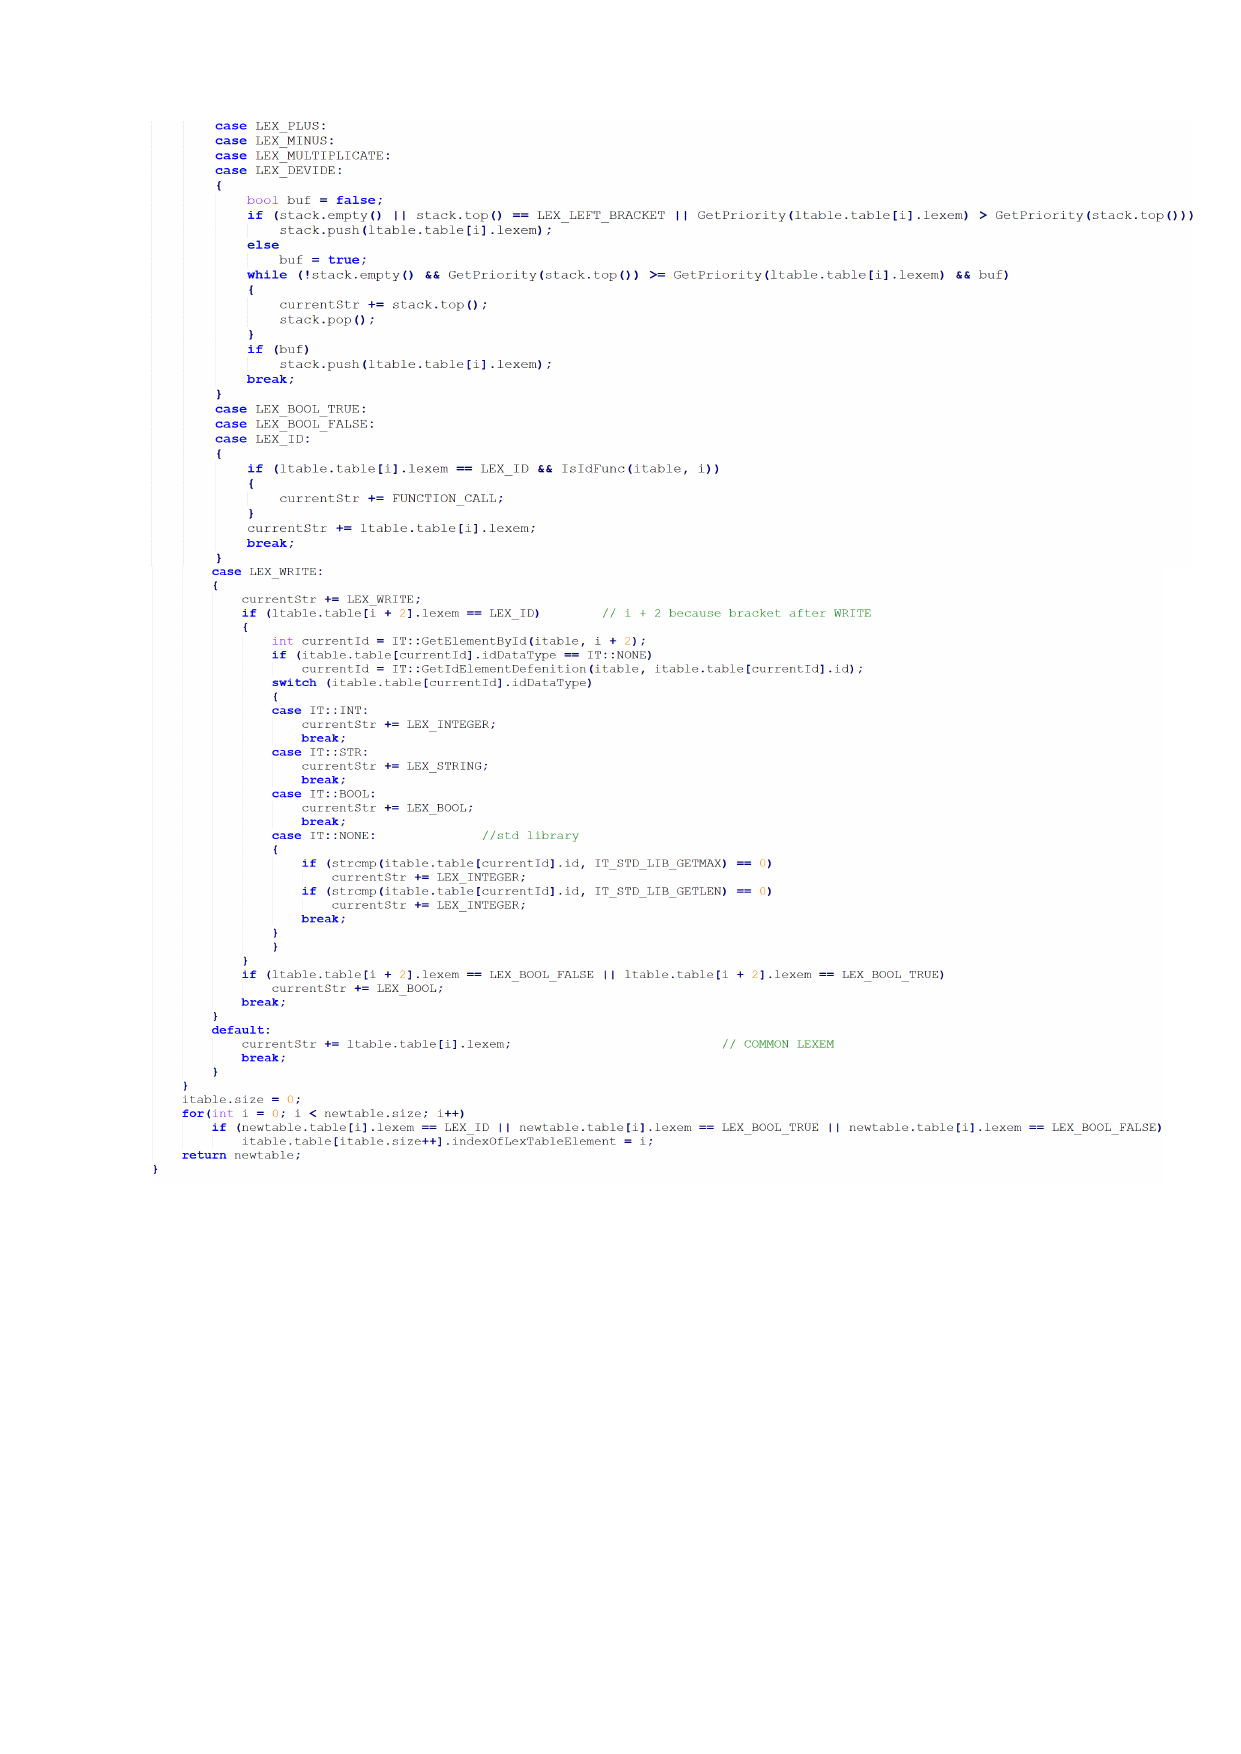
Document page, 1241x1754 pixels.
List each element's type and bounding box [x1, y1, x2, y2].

picture [150, 121, 1196, 1184]
